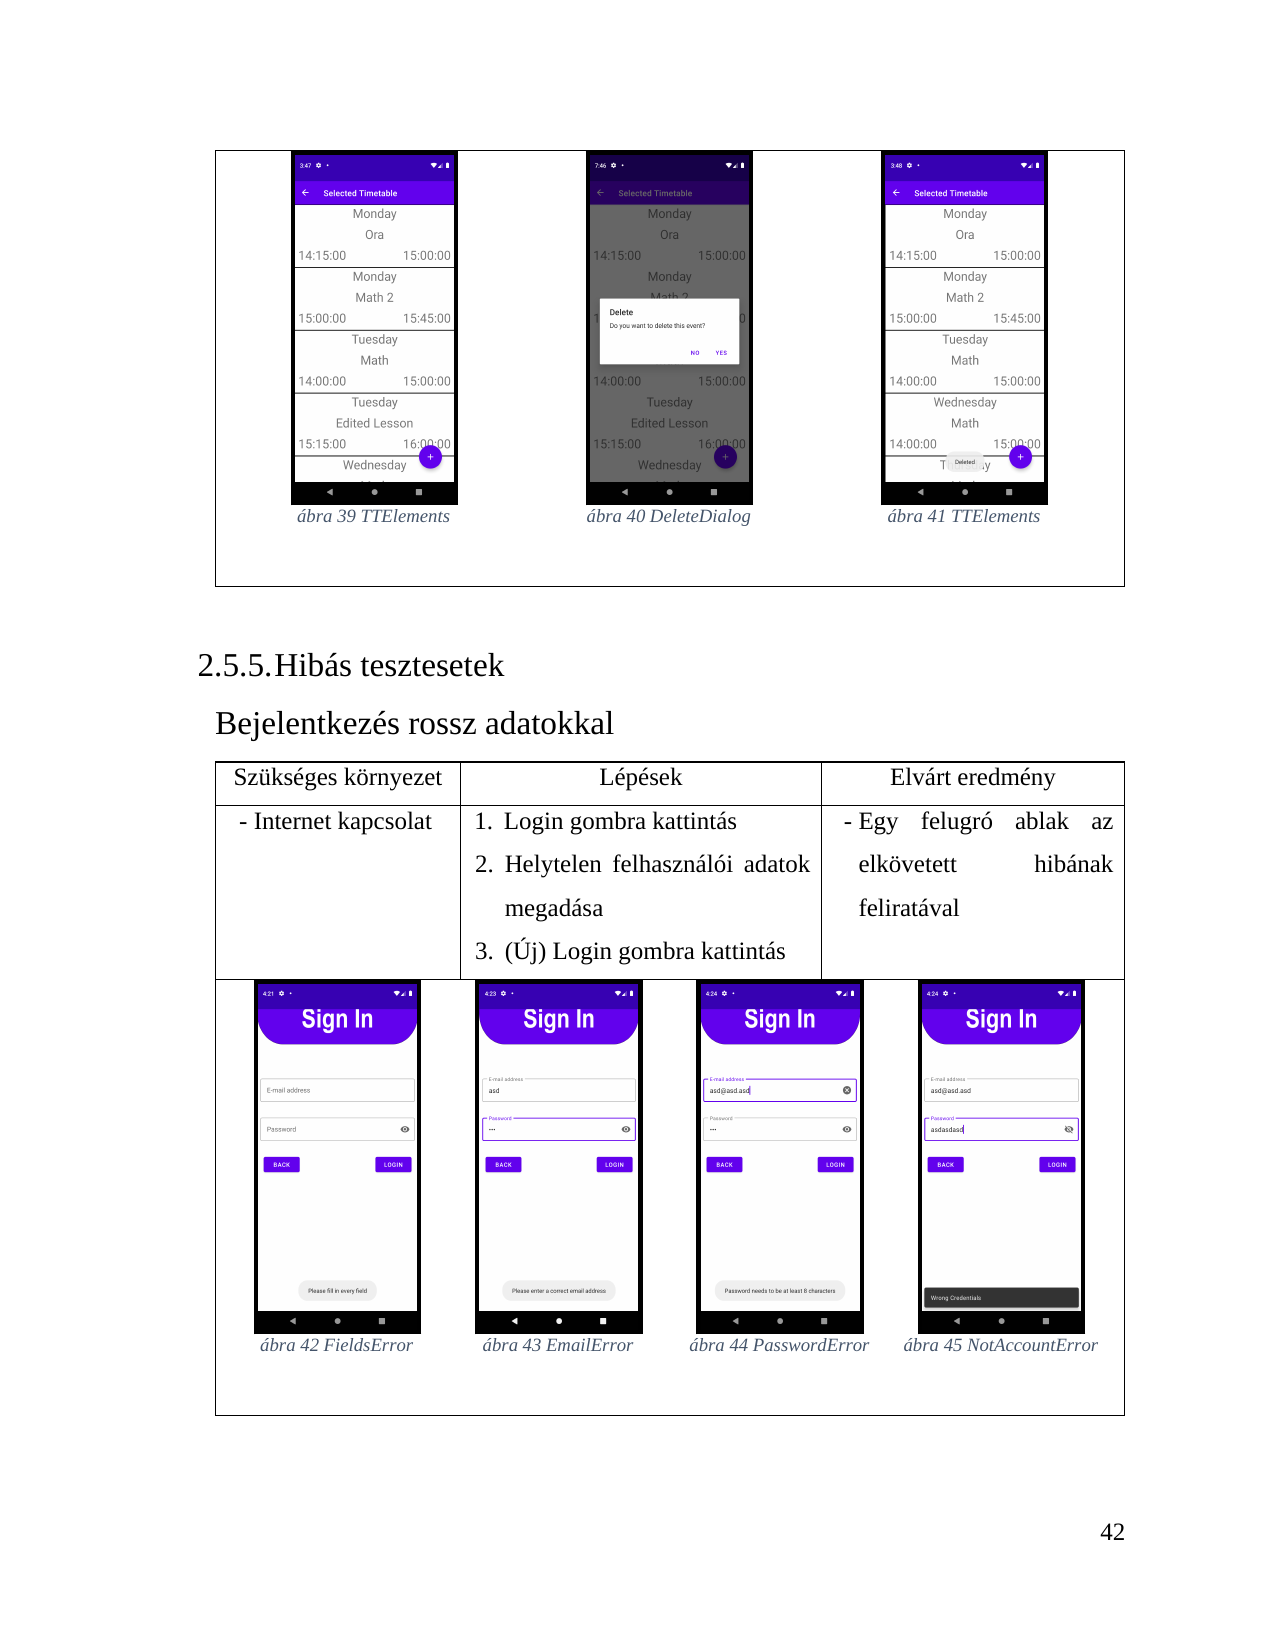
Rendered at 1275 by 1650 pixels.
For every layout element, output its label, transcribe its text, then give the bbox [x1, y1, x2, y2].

table_header Lépések [461, 763, 821, 805]
text Bejelentkezés rossz adatokkal [215, 703, 1125, 742]
table_cell Login gombra kattintás Helytelen felhasználói adatok megadása (Új) Login gombra kattintás [461, 806, 821, 979]
picture [922, 984, 1081, 1330]
list Hibás tesztesetek [197, 645, 1125, 684]
picture [258, 984, 417, 1330]
table_cell Egy felugró ablak az elkövetett hibának feliratával [822, 806, 1124, 979]
picture [885, 155, 1044, 501]
picture [479, 984, 638, 1330]
table_header Elvárt eredmény [822, 763, 1124, 805]
table_cell [216, 980, 1124, 1415]
table_cell [216, 151, 1124, 586]
picture [295, 155, 454, 501]
picture [701, 984, 860, 1330]
table_cell Internet kapcsolat [216, 806, 460, 979]
table_header Szükséges környezet [216, 763, 460, 805]
picture [590, 155, 749, 501]
